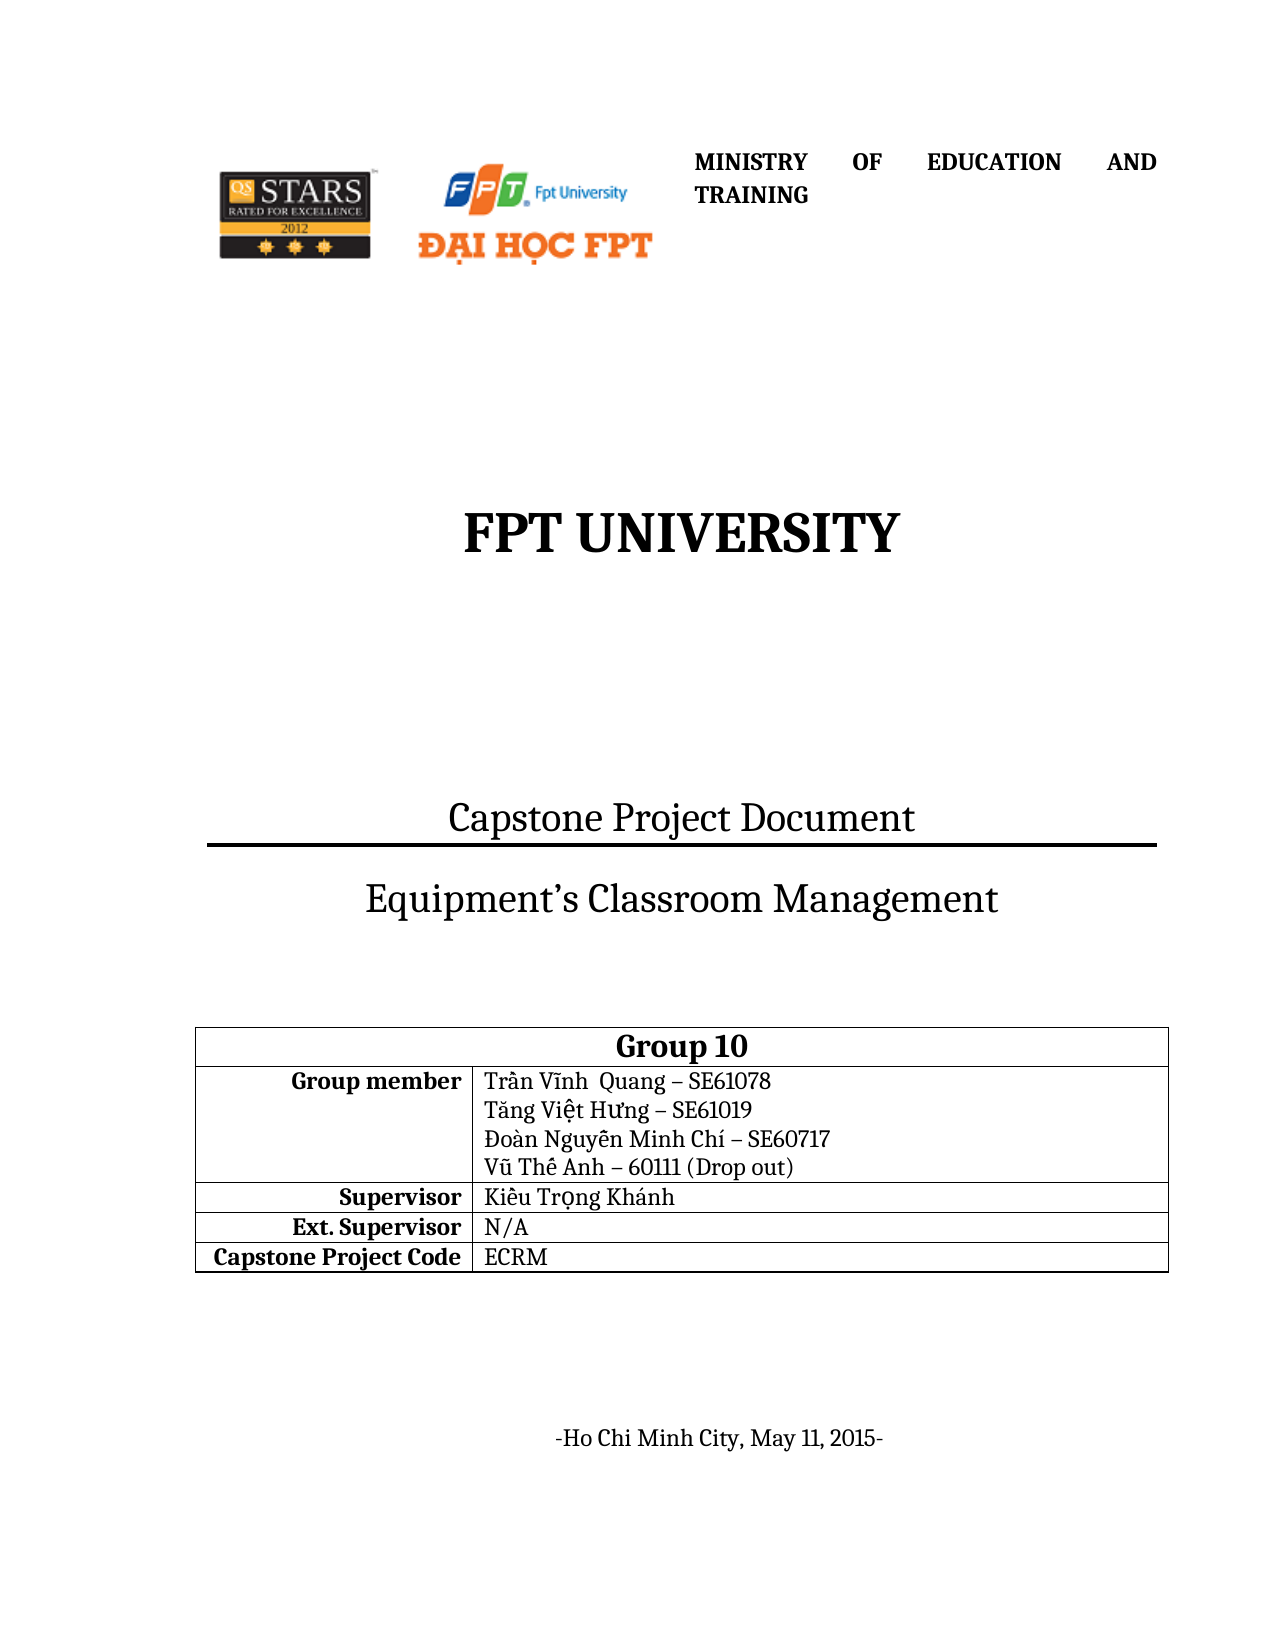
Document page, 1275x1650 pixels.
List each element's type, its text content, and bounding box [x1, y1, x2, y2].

table_cell Supervisor [196, 1183, 472, 1212]
table_cell N/A [473, 1213, 1168, 1242]
text Equipment’s Classroom Management [207, 875, 1157, 923]
table_cell ECRM [473, 1243, 1168, 1271]
text FPT UNIVERSITY [207, 500, 1157, 567]
table_cell Ext. Supervisor [196, 1213, 472, 1242]
table_cell Capstone Project Code [196, 1243, 472, 1271]
table_cell Group member [196, 1067, 472, 1182]
table_header Group 10 [196, 1028, 1168, 1066]
table_cell Trần Vĩnh Quang – SE61078 Tăng Việt Hưng – SE61019 Đoàn Nguyễn Minh Chí – SE60717 Vũ Thế Anh – 60111 (Drop out) [473, 1067, 1168, 1182]
table_cell Kiều Trọng Khánh [473, 1183, 1168, 1212]
text Capstone Project Document [207, 793, 1157, 843]
list -Ho Chi Minh City, May 11, 2015- [282, 1424, 1157, 1453]
picture [206, 147, 676, 276]
